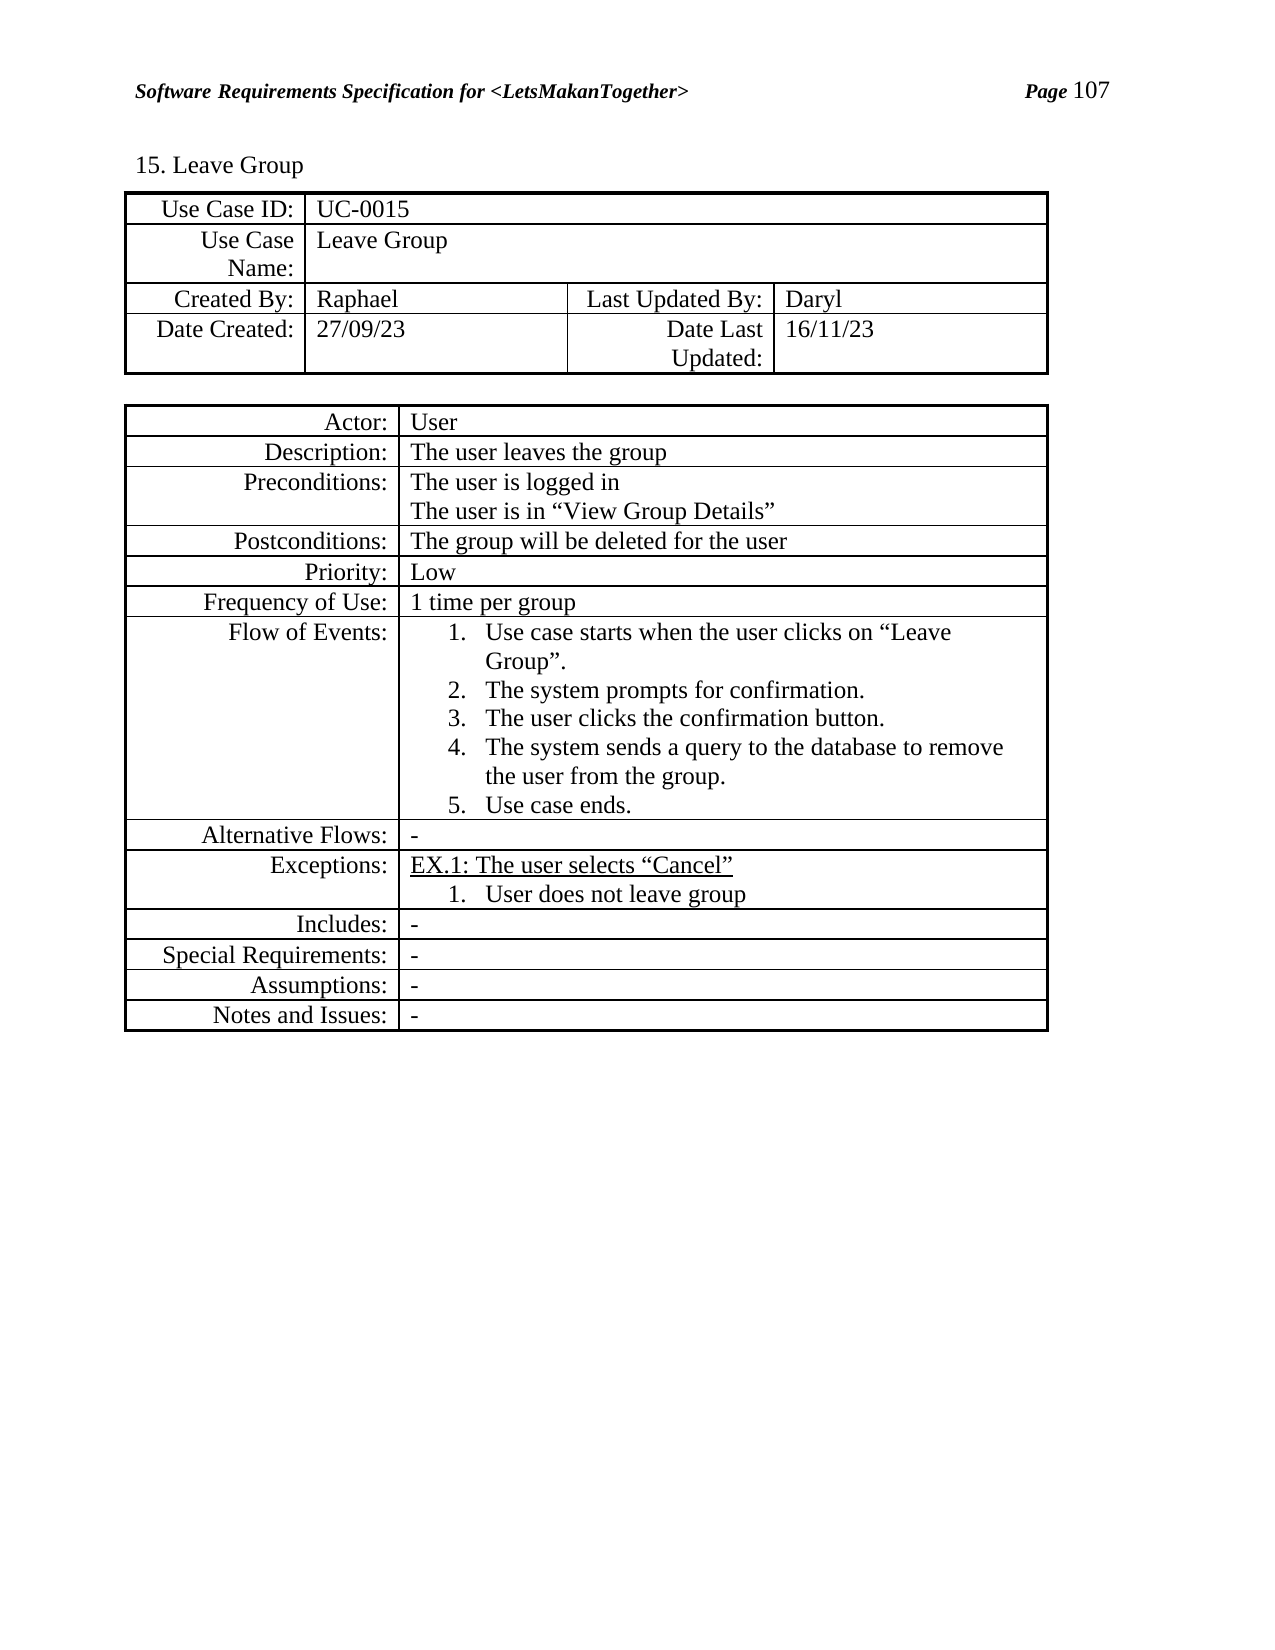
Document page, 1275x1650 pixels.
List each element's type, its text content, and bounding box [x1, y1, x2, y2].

table_cell Postconditions: [127, 526, 398, 555]
table_cell - [400, 820, 1046, 849]
table_cell 16/11/23 [775, 314, 1046, 372]
table_cell Daryl [775, 284, 1046, 313]
text 15. Leave Group [135, 150, 1140, 179]
table_cell The user leaves the group [400, 437, 1046, 466]
table_cell Description: [127, 437, 398, 466]
table_cell Special Requirements: [127, 940, 398, 968]
table_cell Use case starts when the user clicks on “Leave Group”. The system prompts for confirmation. The user clicks the confirmation button. The system sends a query to the database to remove the user from the group. Use case ends. [400, 617, 1046, 818]
table_cell 1 time per group [400, 587, 1046, 616]
table_header Use Case ID: [127, 195, 304, 223]
table_cell Last Updated By: [568, 284, 773, 313]
table_cell EX.1: The user selects “Cancel” User does not leave group [400, 851, 1046, 908]
table_cell - [400, 1001, 1046, 1029]
table_header UC-0015 [306, 195, 1046, 223]
table_cell Priority: [127, 557, 398, 585]
table_cell Low [400, 557, 1046, 585]
table_cell Created By: [127, 284, 304, 313]
table_cell Frequency of Use: [127, 587, 398, 616]
table_cell 27/09/23 [306, 314, 567, 372]
table_cell - [400, 970, 1046, 999]
table_cell Alternative Flows: [127, 820, 398, 849]
table_cell Preconditions: [127, 467, 398, 525]
table_header User [400, 407, 1046, 435]
table_cell Includes: [127, 910, 398, 938]
table_cell Leave Group [306, 225, 1046, 282]
table_cell The user is logged in The user is in “View Group Details” [400, 467, 1046, 525]
table_cell Use Case Name: [127, 225, 304, 282]
table_cell Date Last Updated: [568, 314, 773, 372]
table_cell Raphael [306, 284, 567, 313]
table_cell Flow of Events: [127, 617, 398, 818]
table_cell - [400, 940, 1046, 968]
table_cell Notes and Issues: [127, 1001, 398, 1029]
table_cell The group will be deleted for the user [400, 526, 1046, 555]
table_cell Assumptions: [127, 970, 398, 999]
table_cell Exceptions: [127, 851, 398, 908]
table_header Actor: [127, 407, 398, 435]
table_cell - [400, 910, 1046, 938]
table_cell Date Created: [127, 314, 304, 372]
